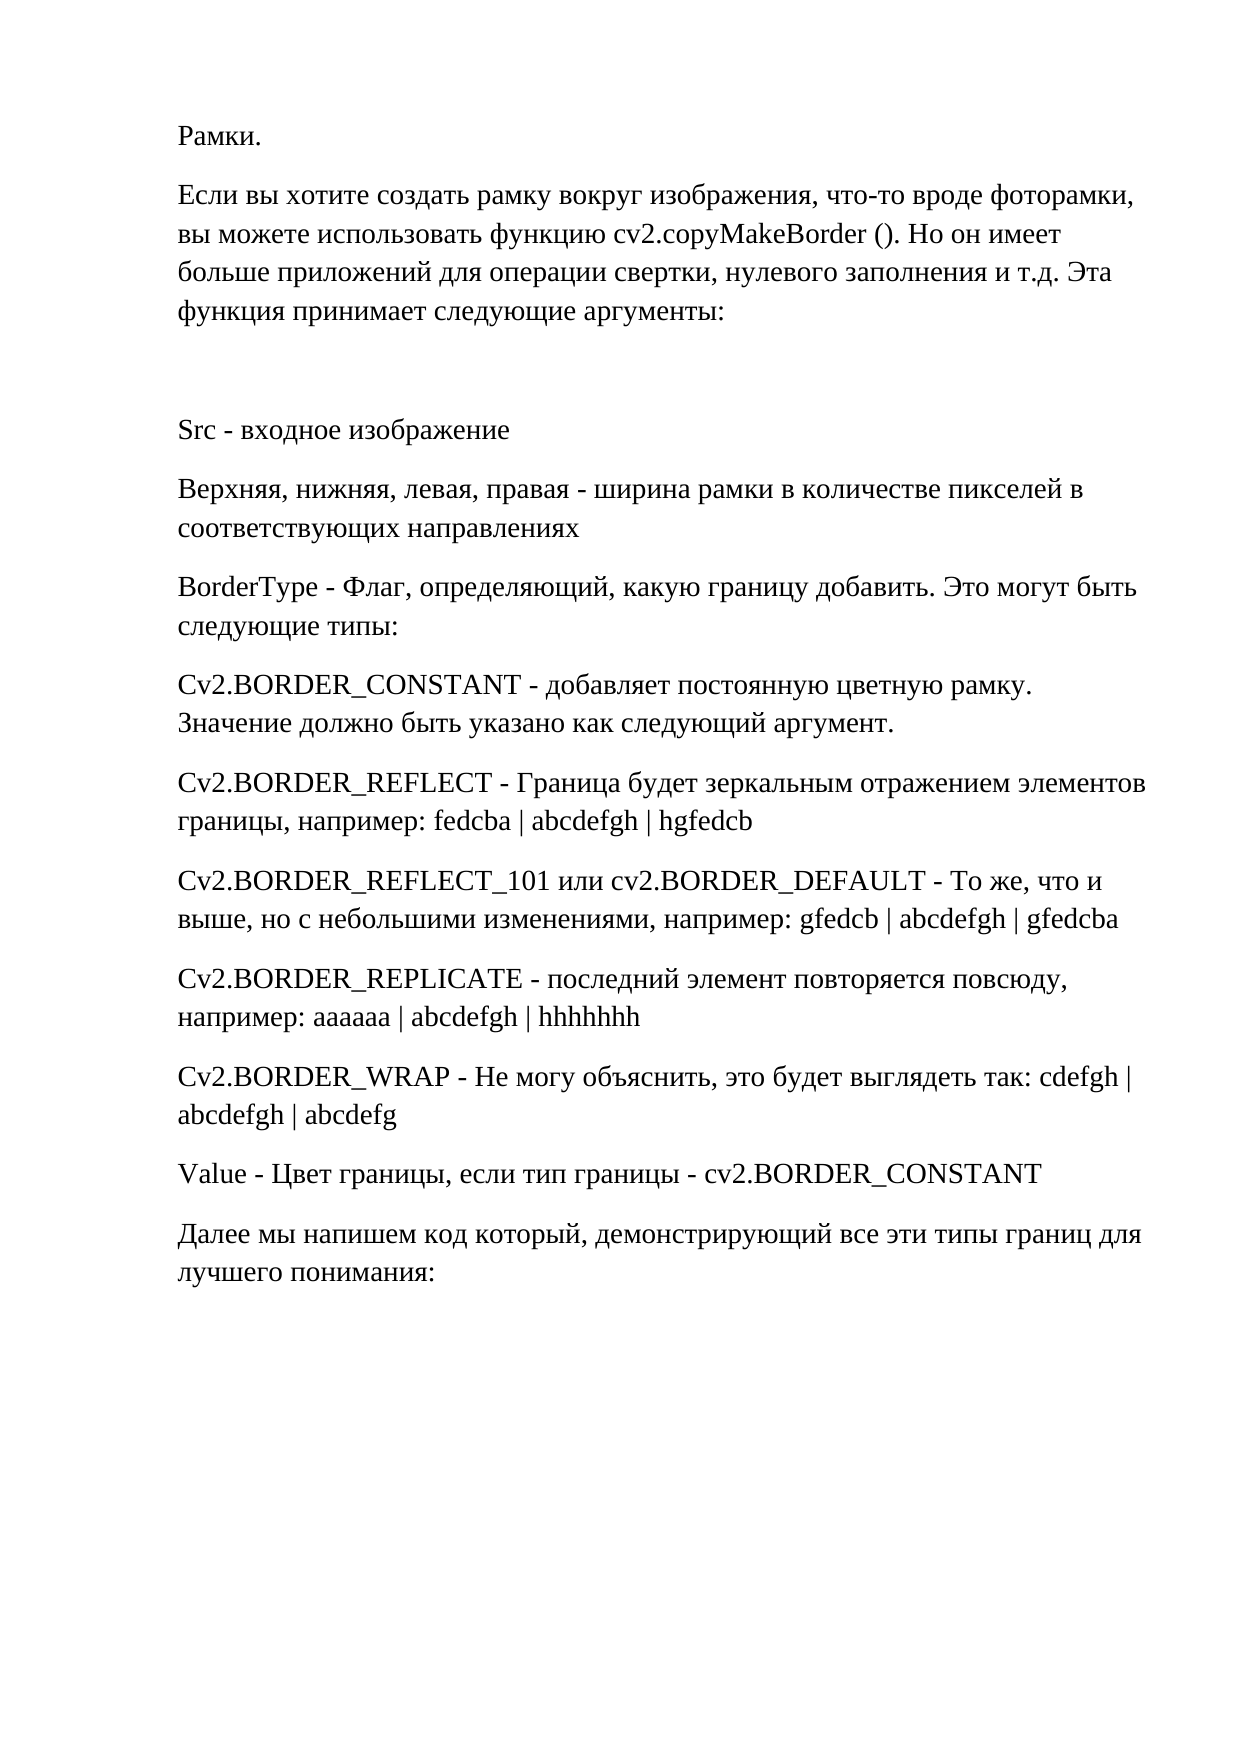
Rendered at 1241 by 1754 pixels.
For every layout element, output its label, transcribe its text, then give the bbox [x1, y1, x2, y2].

text Cv2.BORDER_REFLECT_101 или cv2.BORDER_DEFAULT - То же, что и выше, но с небольшими изменениями, например: gfedcb | abcdefgh | gfedcba [177, 863, 1152, 935]
text Src - входное изображение [177, 412, 1152, 445]
text Cv2.BORDER_REFLECT - Граница будет зеркальным отражением элементов границы, например: fedcba | abcdefgh | hgfedcb [177, 765, 1152, 837]
text Cv2.BORDER_CONSTANT - добавляет постоянную цветную рамку. Значение должно быть указано как следующий аргумент. [177, 667, 1152, 739]
text Если вы хотите создать рамку вокруг изображения, что-то вроде фоторамки, вы можете использовать функцию cv2.copyMakeBorder (). Но он имеет больше приложений для операции свертки, нулевого заполнения и т.д. Эта функция принимает следующие аргументы: [177, 177, 1152, 327]
text Cv2.BORDER_REPLICATE - последний элемент повторяется повсюду, например: aaaaaa | abcdefgh | hhhhhhh [177, 961, 1152, 1033]
text BorderType - Флаг, определяющий, какую границу добавить. Это могут быть следующие типы: [177, 569, 1152, 641]
text Рамки. [177, 118, 1152, 152]
text Value - Цвет границы, если тип границы - cv2.BORDER_CONSTANT [177, 1157, 1152, 1190]
text Верхняя, нижняя, левая, правая - ширина рамки в количестве пикселей в соответствующих направлениях [177, 471, 1152, 543]
text Далее мы напишем код который, демонстрирующий все эти типы границ для лучшего понимания: [177, 1216, 1152, 1288]
text Cv2.BORDER_WRAP - Не могу объяснить, это будет выглядеть так: cdefgh | abcdefgh | abcdefg [177, 1059, 1152, 1131]
